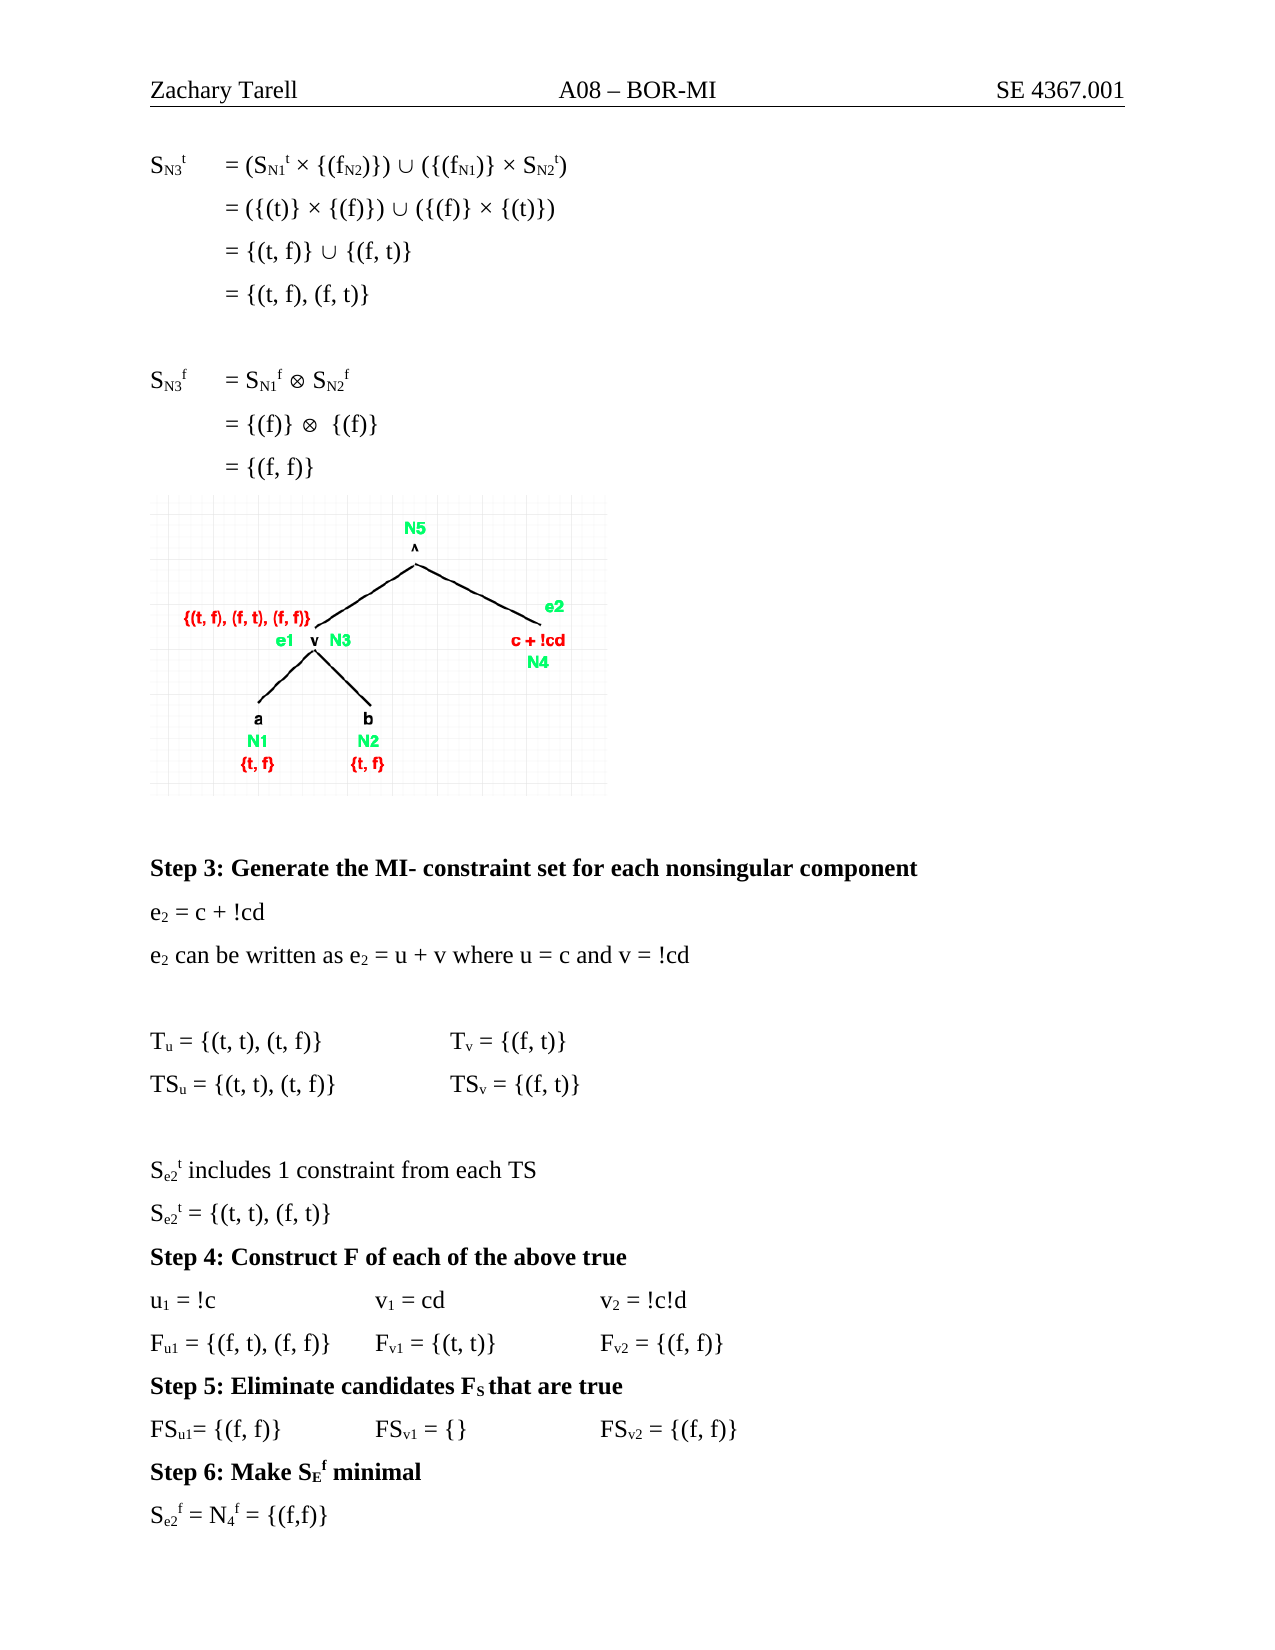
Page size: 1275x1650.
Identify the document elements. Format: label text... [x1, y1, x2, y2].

text Step 4: Construct F of each of the above true [150, 1242, 1125, 1270]
text u1 = !c v1 = cd v2 = !c!d [150, 1285, 1125, 1313]
text Step 5: Eliminate candidates FS that are true [150, 1371, 1125, 1400]
text Se2t = {(t, t), (f, t)} [150, 1198, 1125, 1227]
text Se2f = N4f = {(f,f)} [150, 1500, 1125, 1529]
text Se2t includes 1 constraint from each TS [150, 1155, 1125, 1184]
text SN3f = SN1f  SN2f [150, 366, 1125, 394]
text = {(t, f), (f, t)} [150, 279, 1125, 308]
text Step 3: Generate the MI- constraint set for each nonsingular component [150, 853, 1125, 882]
text = ({(t)} × {(f)})  ({(f)} × {(t)}) [150, 193, 1125, 222]
text FSu1= {(f, f)} FSv1 = {} FSv2 = {(f, f)} [150, 1414, 1125, 1443]
text = {(f, f)} [150, 452, 1125, 481]
text SN3t = (SN1t × {(fN2)})  ({(fN1)} × SN2t) [150, 150, 1125, 179]
text TSu = {(t, t), (t, f)} TSv = {(f, t)} [150, 1069, 1125, 1098]
text e2 = c + !cd [150, 897, 1125, 925]
text = {(f)} {(f)} [150, 409, 1125, 437]
text = {(t, f)}  {(f, t)} [150, 236, 1125, 265]
text Step 6: Make SEf minimal [150, 1457, 1125, 1486]
text Fu1 = {(f, t), (f, f)} Fv1 = {(t, t)} Fv2 = {(f, f)} [150, 1328, 1125, 1357]
text e2 can be written as e2 = u + v where u = c and v = !cd [150, 940, 1125, 968]
text Tu = {(t, t), (t, f)} Tv = {(f, t)} [150, 1026, 1125, 1055]
picture [150, 495, 608, 796]
